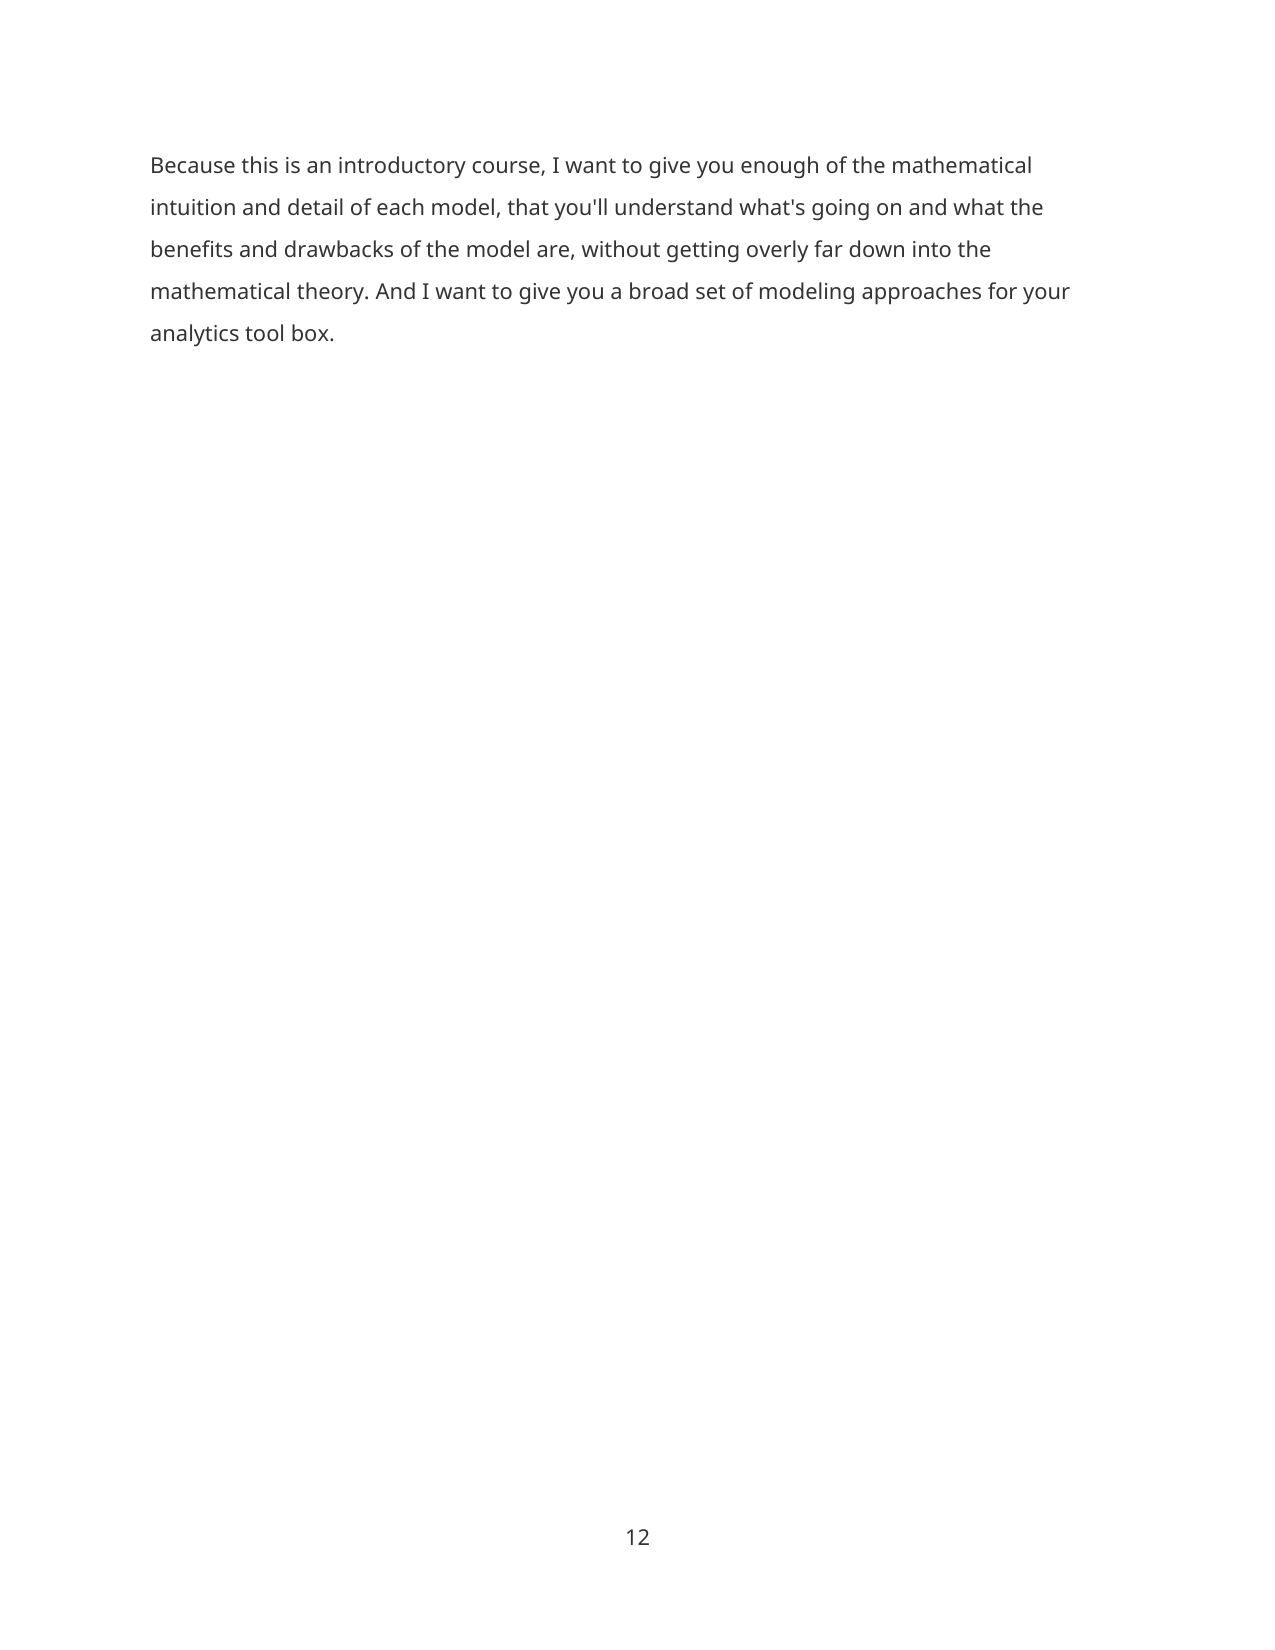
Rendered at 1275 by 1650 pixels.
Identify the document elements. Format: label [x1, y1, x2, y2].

text [150, 150, 1125, 348]
